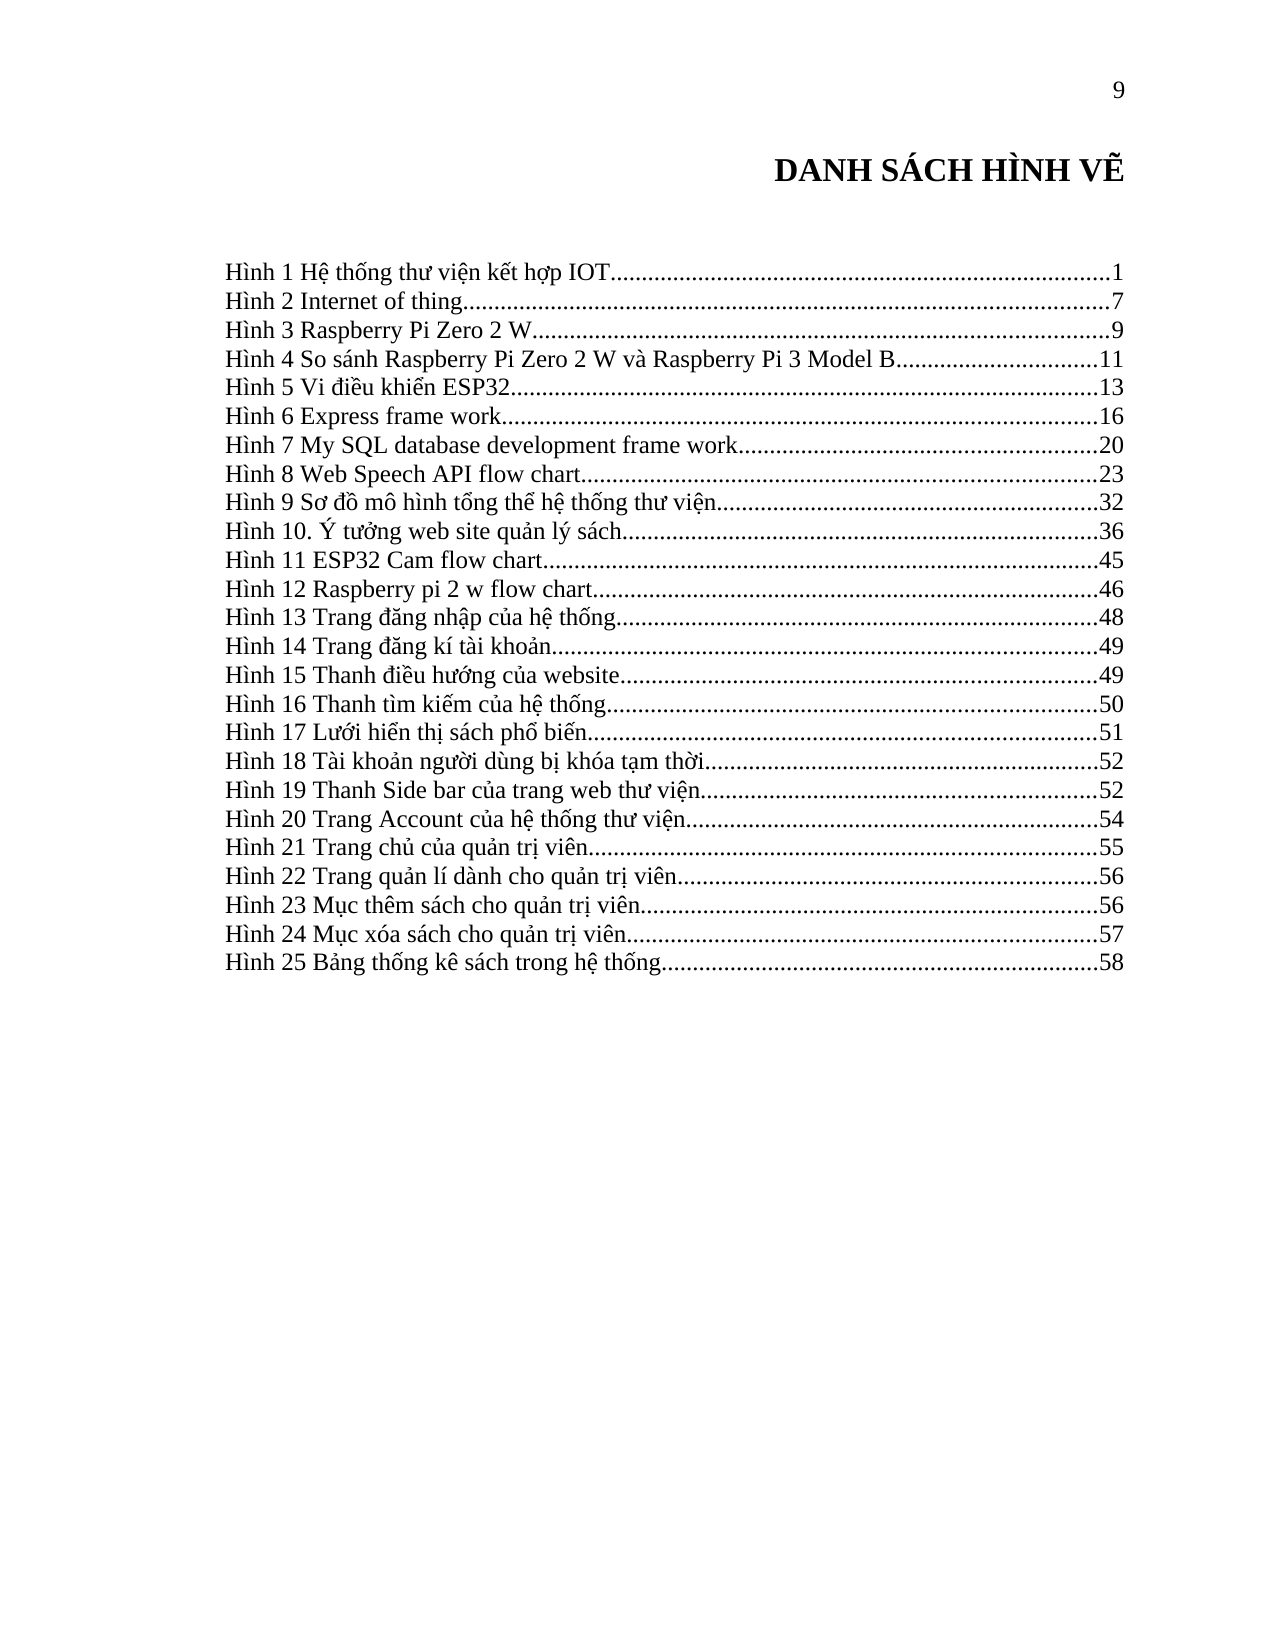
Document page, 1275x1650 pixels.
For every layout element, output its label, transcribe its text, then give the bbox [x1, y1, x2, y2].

text Hình 24 Mục xóa sách cho quản trị viên 57 [225, 919, 1125, 947]
text Hình 10. Ý tưởng web site quản lý sách 36 [225, 516, 1125, 545]
text Hình 21 Trang chủ của quản trị viên 55 [225, 832, 1125, 861]
subtitle DANH SÁCH HÌNH VẼ [225, 150, 1125, 188]
text Hình 17 Lưới hiển thị sách phổ biến 51 [225, 717, 1125, 746]
text Hình 12 Raspberry pi 2 w flow chart 46 [225, 574, 1125, 602]
text Hình 22 Trang quản lí dành cho quản trị viên 56 [225, 861, 1125, 890]
text Hình 7 My SQL database development frame work 20 [225, 430, 1125, 459]
text Hình 15 Thanh điều hướng của website 49 [225, 660, 1125, 689]
text Hình 18 Tài khoản người dùng bị khóa tạm thời 52 [225, 746, 1125, 775]
text Hình 23 Mục thêm sách cho quản trị viên 56 [225, 890, 1125, 919]
text Hình 6 Express frame work 16 [225, 401, 1125, 430]
text Hình 13 Trang đăng nhập của hệ thống 48 [225, 602, 1125, 631]
text Hình 19 Thanh Side bar của trang web thư viện 52 [225, 775, 1125, 804]
text Hình 8 Web Speech API flow chart 23 [225, 459, 1125, 487]
text Hình 2 Internet of thing 7 [225, 286, 1125, 315]
text Hình 16 Thanh tìm kiếm của hệ thống 50 [225, 689, 1125, 717]
text Hình 5 Vi điều khiển ESP32 13 [225, 372, 1125, 401]
text Hình 9 Sơ đồ mô hình tổng thể hệ thống thư viện 32 [225, 487, 1125, 516]
text Hình 25 Bảng thống kê sách trong hệ thống 58 [225, 947, 1125, 976]
text Hình 14 Trang đăng kí tài khoản 49 [225, 631, 1125, 660]
text Hình 3 Raspberry Pi Zero 2 W 9 [225, 315, 1125, 344]
text Hình 11 ESP32 Cam flow chart 45 [225, 545, 1125, 574]
text Hình 20 Trang Account của hệ thống thư viện 54 [225, 804, 1125, 832]
text Hình 1 Hệ thống thư viện kết hợp IOT 1 [225, 257, 1125, 286]
text Hình 4 So sánh Raspberry Pi Zero 2 W và Raspberry Pi 3 Model B 11 [225, 344, 1125, 372]
